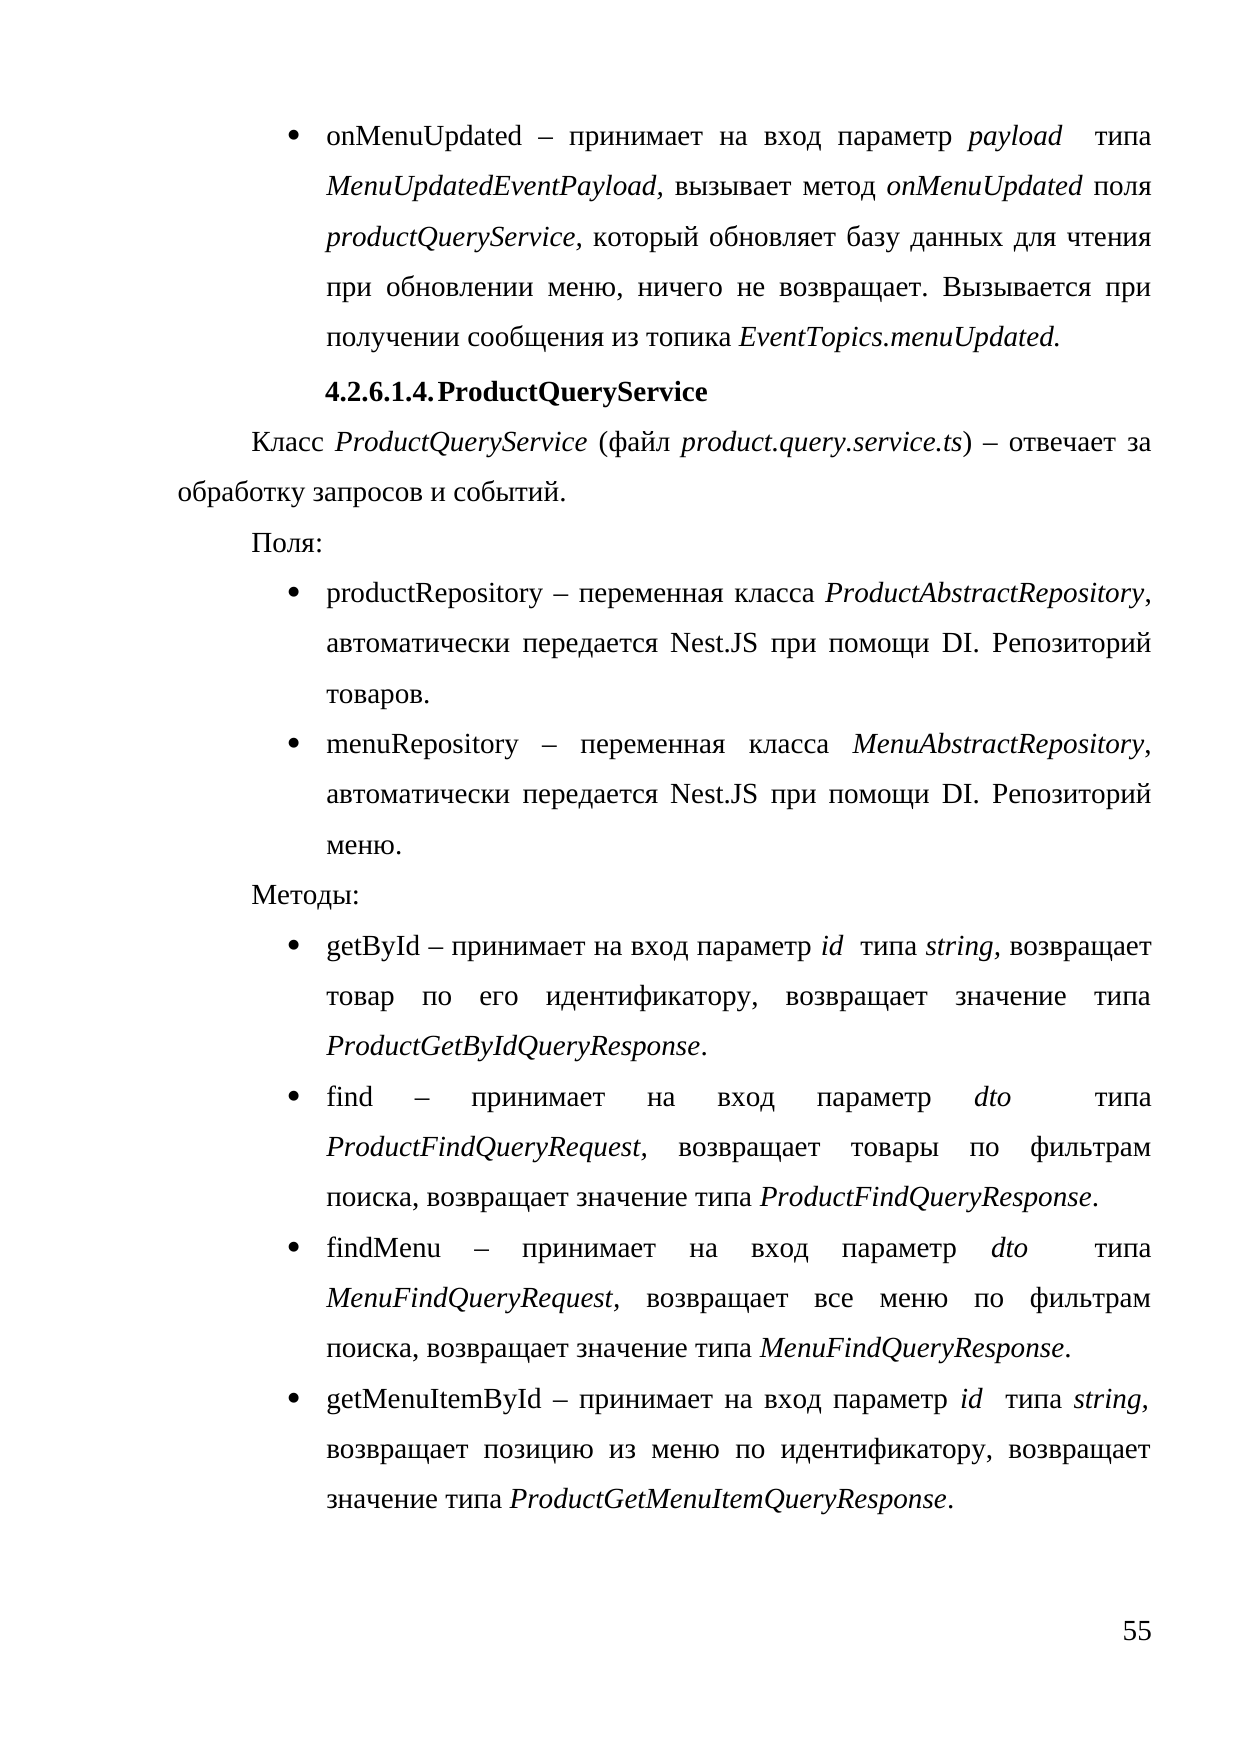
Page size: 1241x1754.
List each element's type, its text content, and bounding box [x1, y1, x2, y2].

list onMenuUpdated – принимает на вход параметр payload типа MenuUpdatedEventPayload, вызывает метод onMenuUpdated поля productQueryService, который обновляет базу данных для чтения при обновлении меню, ничего не возвращает. Вызывается при получении сообщения из топика EventTopics.menuUpdated. [288, 118, 1152, 353]
subtitle ProductQueryService [325, 374, 1152, 407]
list find – принимает на вход параметр dto типа ProductFindQueryRequest, возвращает товары по фильтрам поиска, возвращает значение типа ProductFindQueryResponse. [288, 1079, 1152, 1213]
list menuRepository – переменная класса MenuAbstractRepository, автоматически передается Nest.JS при помощи DI. Репозиторий меню. [288, 726, 1152, 861]
text Методы: [177, 877, 1152, 911]
list getById – принимает на вход параметр id типа string, возвращает товар по его идентификатору, возвращает значение типа ProductGetByIdQueryResponse. [288, 928, 1152, 1062]
list productRepository – переменная класса ProductAbstractRepository, автоматически передается Nest.JS при помощи DI. Репозиторий товаров. [288, 575, 1152, 709]
list getMenuItemById – принимает на вход параметр id типа string, возвращает позицию из меню по идентификатору, возвращает значение типа ProductGetMenuItemQueryResponse. [288, 1381, 1152, 1515]
text Поля: [177, 525, 1152, 558]
text Класс ProductQueryService (файл product.query.service.ts) – отвечает за обработку запросов и событий. [177, 424, 1152, 508]
list findMenu – принимает на вход параметр dto типа MenuFindQueryRequest, возвращает все меню по фильтрам поиска, возвращает значение типа MenuFindQueryResponse. [288, 1230, 1152, 1364]
